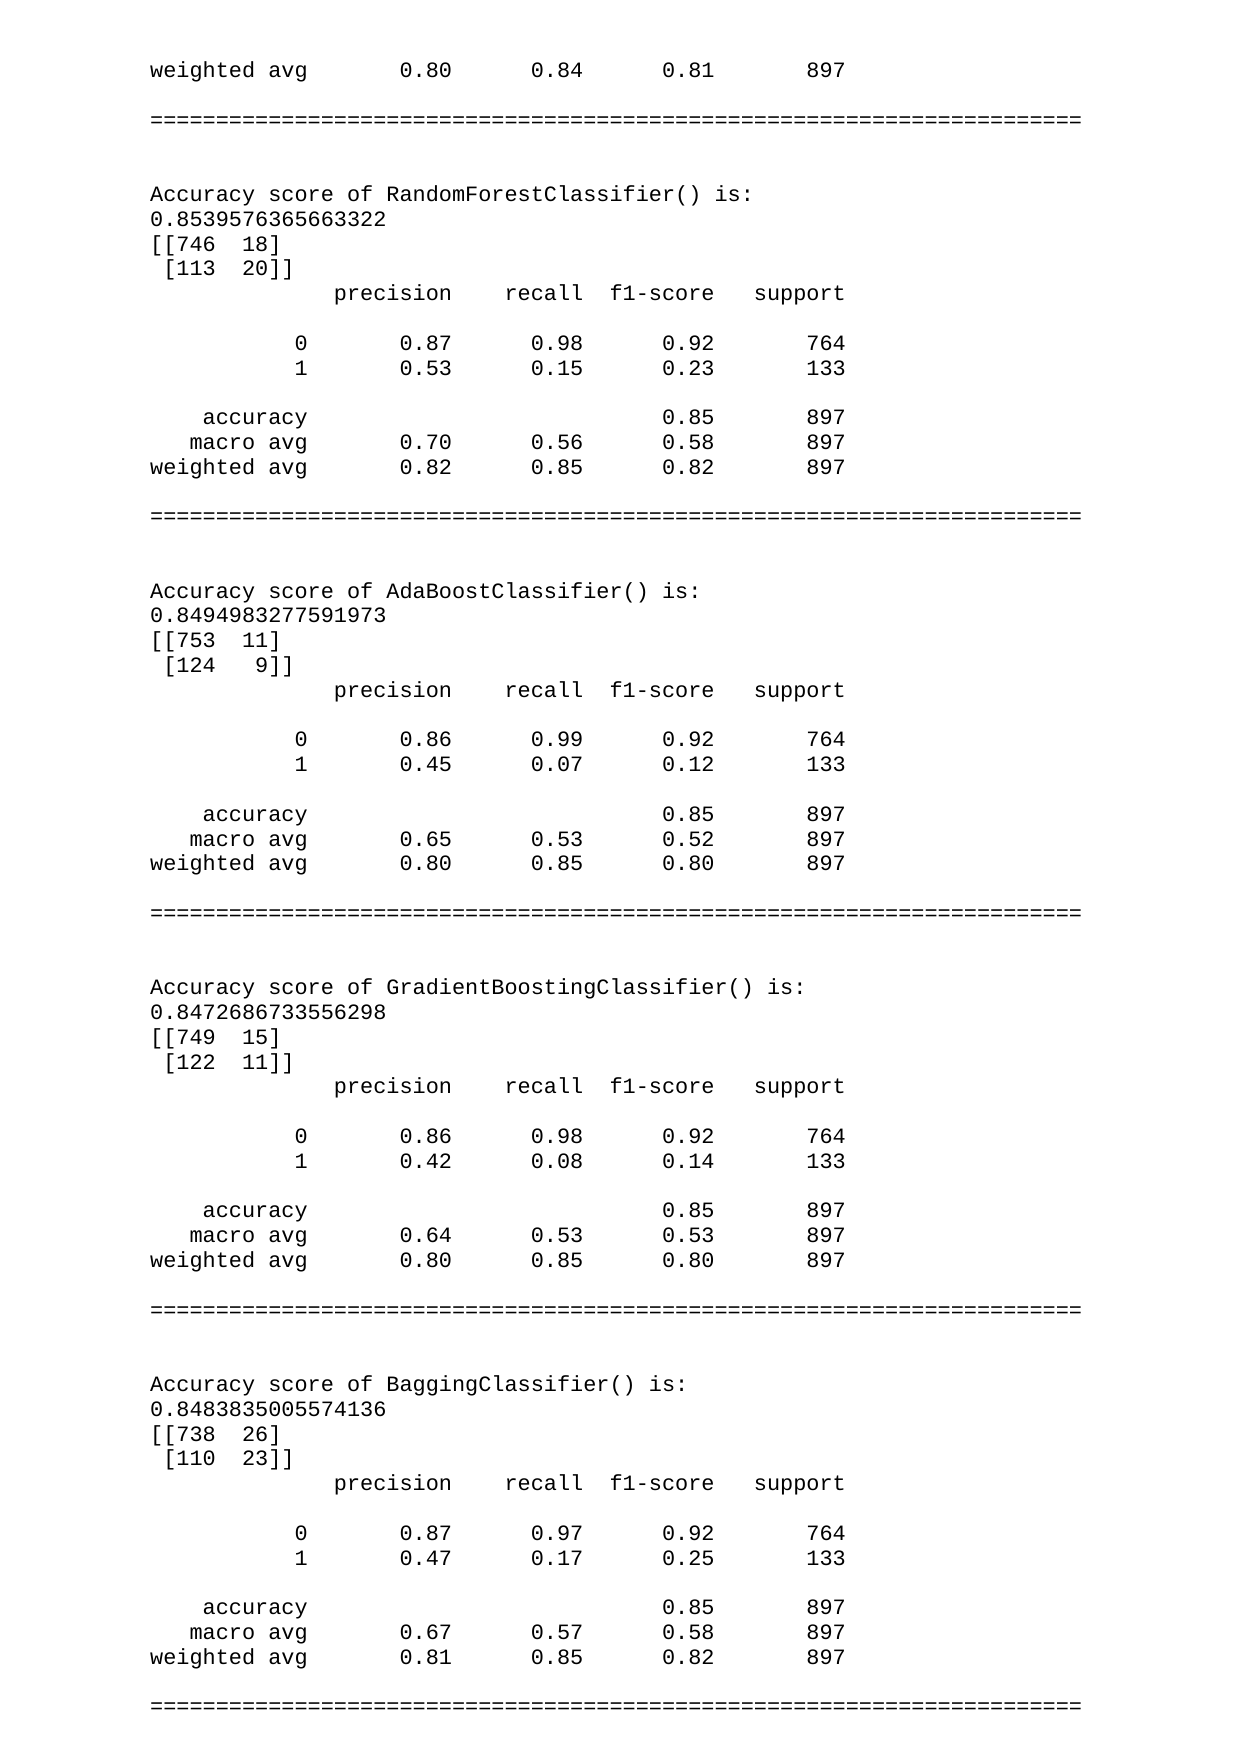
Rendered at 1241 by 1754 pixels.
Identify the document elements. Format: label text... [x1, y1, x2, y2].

text [[746 18] [150, 233, 1090, 257]
text precision recall f1-score support [150, 1472, 1090, 1497]
text macro avg 0.64 0.53 0.53 897 [150, 1224, 1090, 1249]
text [[753 11] [150, 629, 1090, 654]
text 1 0.45 0.07 0.12 133 [150, 753, 1090, 778]
text macro avg 0.67 0.57 0.58 897 [150, 1621, 1090, 1646]
text 0.8472686733556298 [150, 1001, 1090, 1026]
text 0.8539576365663322 [150, 208, 1090, 233]
text 1 0.47 0.17 0.25 133 [150, 1547, 1090, 1571]
text precision recall f1-score support [150, 679, 1090, 704]
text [150, 109, 1090, 133]
text precision recall f1-score support [150, 282, 1090, 307]
text [110 23]] [150, 1447, 1090, 1472]
text macro avg 0.65 0.53 0.52 897 [150, 828, 1090, 852]
text ======================================================================= [150, 902, 1090, 927]
text 1 0.42 0.08 0.14 133 [150, 1150, 1090, 1175]
text weighted avg 0.80 0.84 0.81 897 [150, 59, 1090, 84]
text 0 0.87 0.97 0.92 764 [150, 1522, 1090, 1547]
text accuracy 0.85 897 [150, 803, 1090, 828]
text precision recall f1-score support [150, 1076, 1090, 1100]
text [124 9]] [150, 654, 1090, 679]
text [[749 15] [150, 1026, 1090, 1051]
text weighted avg 0.82 0.85 0.82 897 [150, 456, 1090, 481]
text accuracy 0.85 897 [150, 406, 1090, 431]
text 0 0.87 0.98 0.92 764 [150, 332, 1090, 357]
text ======================================================================= [150, 1695, 1090, 1720]
text 1 0.53 0.15 0.23 133 [150, 357, 1090, 381]
text weighted avg 0.81 0.85 0.82 897 [150, 1646, 1090, 1671]
text accuracy 0.85 897 [150, 1199, 1090, 1224]
text 0 0.86 0.98 0.92 764 [150, 1125, 1090, 1150]
text accuracy 0.85 897 [150, 1596, 1090, 1621]
text weighted avg 0.80 0.85 0.80 897 [150, 1249, 1090, 1274]
text 0 0.86 0.99 0.92 764 [150, 728, 1090, 753]
text Accuracy score of AdaBoostClassifier() is: [150, 580, 1090, 604]
text macro avg 0.70 0.56 0.58 897 [150, 431, 1090, 456]
text [122 11]] [150, 1051, 1090, 1076]
text [[738 26] [150, 1423, 1090, 1447]
text weighted avg 0.80 0.85 0.80 897 [150, 852, 1090, 877]
text [113 20]] [150, 257, 1090, 282]
text ======================================================================= [150, 1299, 1090, 1323]
text 0.8483835005574136 [150, 1398, 1090, 1423]
text ======================================================================= [150, 505, 1090, 530]
text Accuracy score of BaggingClassifier() is: [150, 1373, 1090, 1398]
text 0.8494983277591973 [150, 604, 1090, 629]
text Accuracy score of RandomForestClassifier() is: [150, 183, 1090, 208]
text Accuracy score of GradientBoostingClassifier() is: [150, 976, 1090, 1001]
